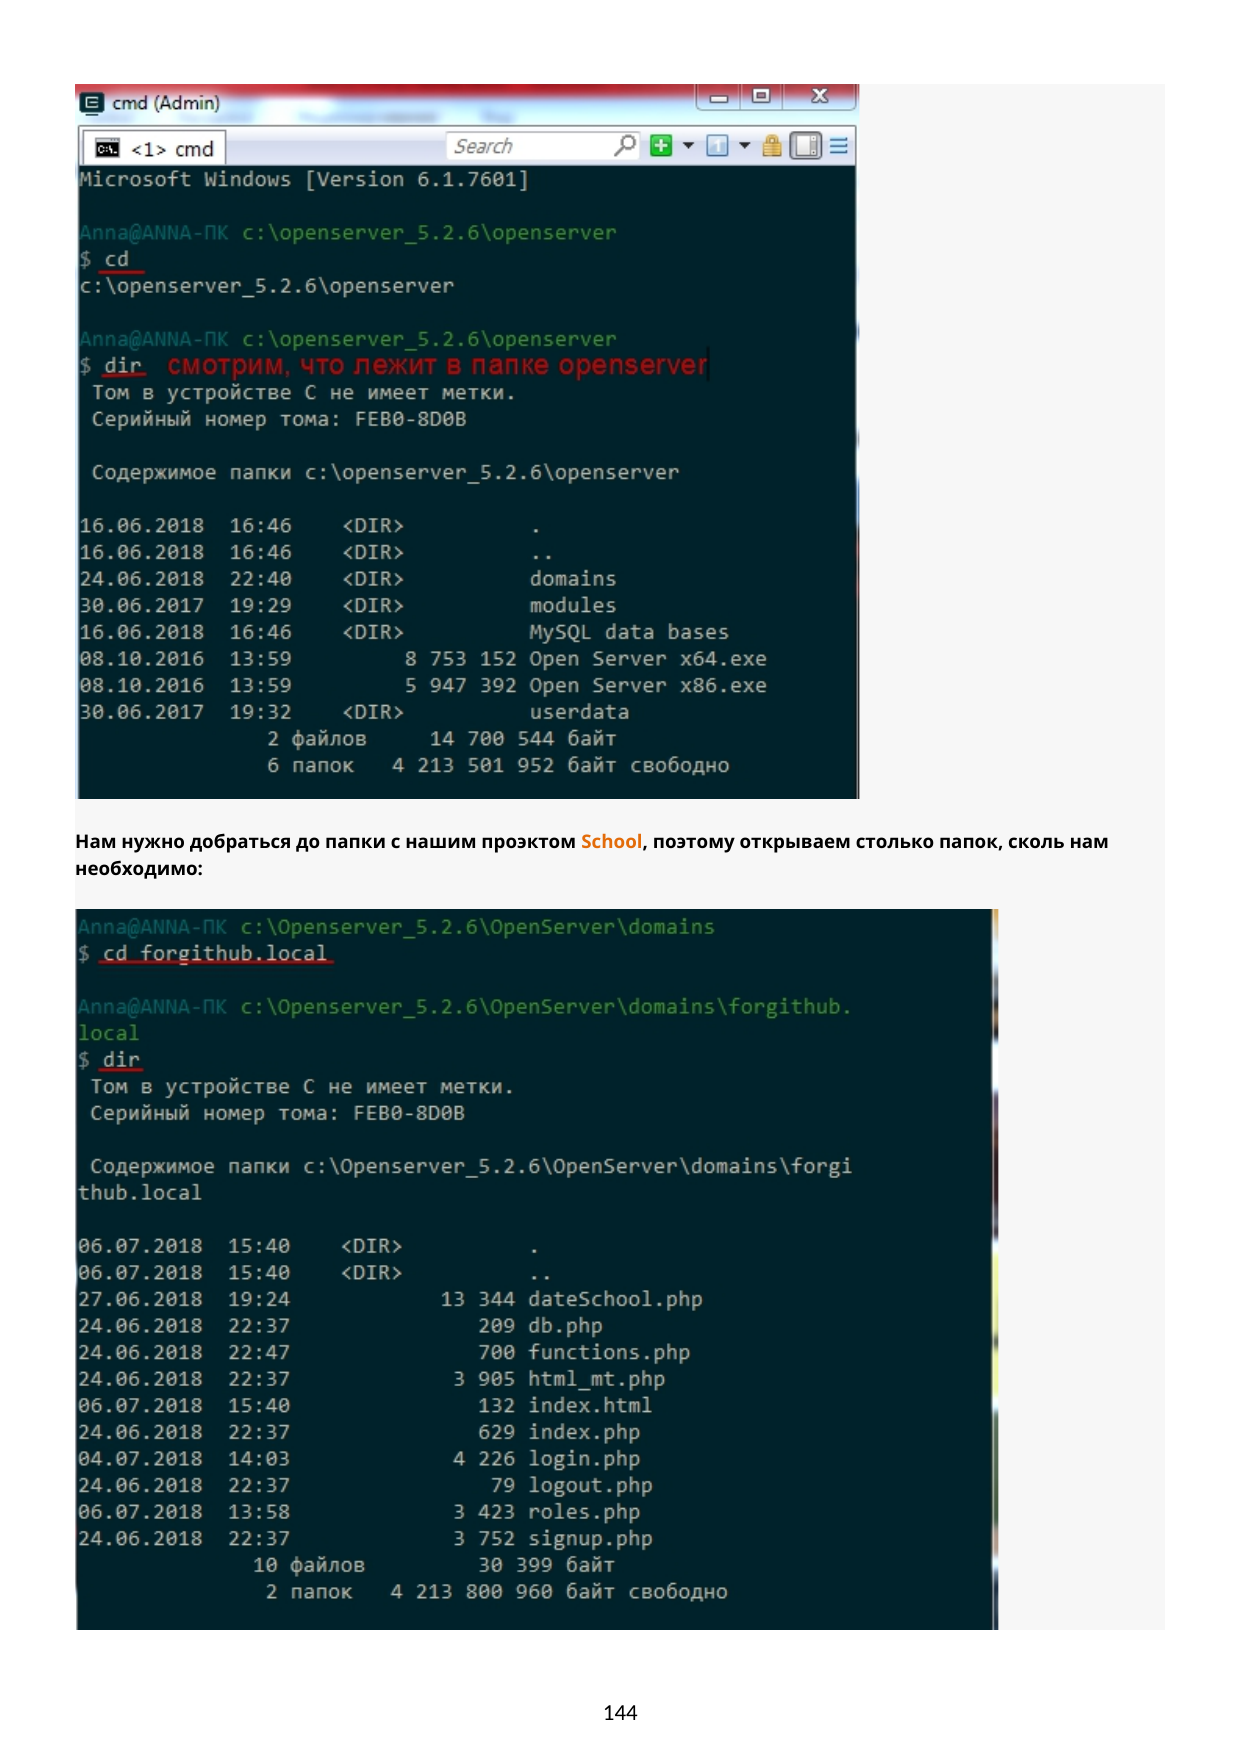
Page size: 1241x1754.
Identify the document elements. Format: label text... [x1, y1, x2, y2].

picture [75, 909, 999, 1630]
picture [75, 84, 860, 799]
text Нам нужно добраться до папки с нашим проэктом School, поэтому открываем столько папок, сколь нам необходимо: [75, 827, 1165, 880]
